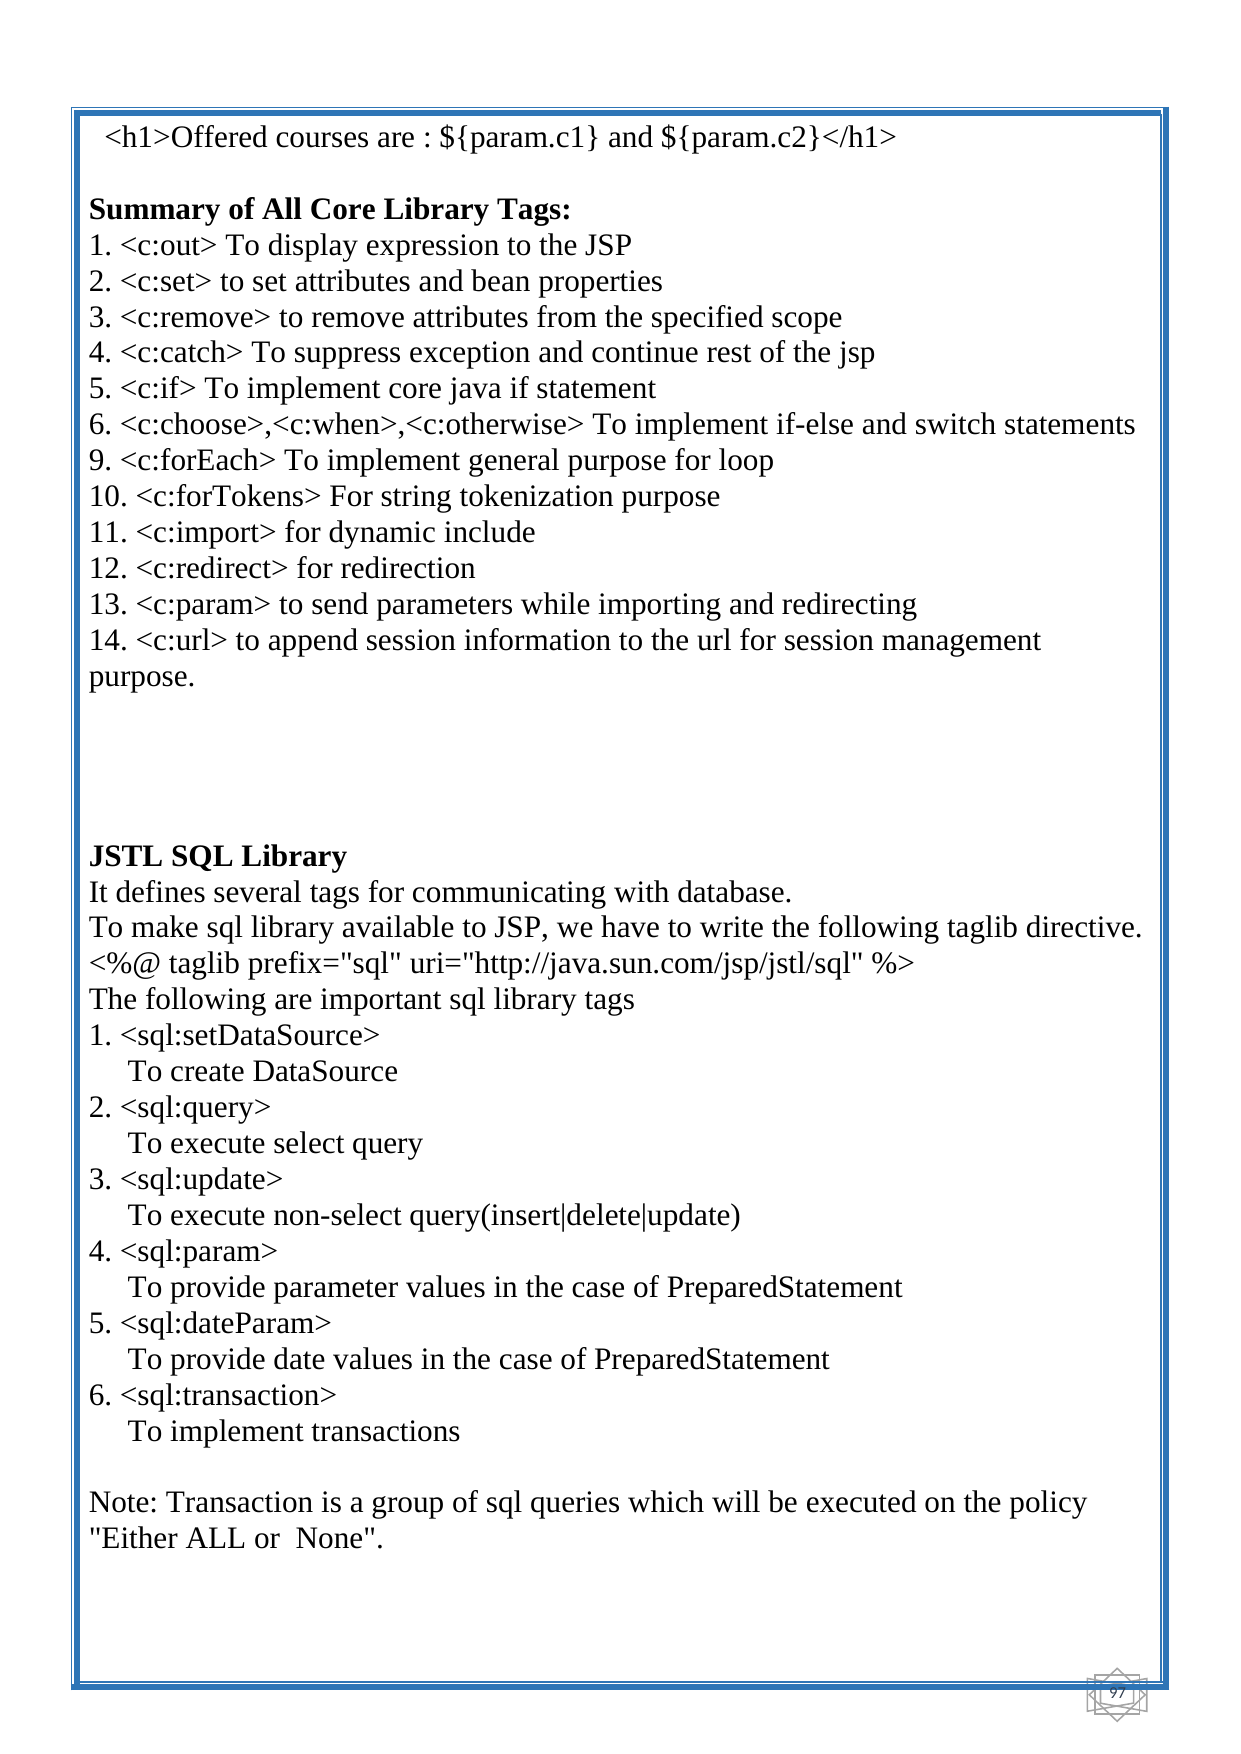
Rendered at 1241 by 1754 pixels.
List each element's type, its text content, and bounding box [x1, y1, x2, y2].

text Note: Transaction is a group of sql queries which will be executed on the policy "Either ALL or None". [88, 1484, 1152, 1556]
text To execute non-select query(insert|delete|update) [88, 1196, 1152, 1232]
text 12. <c:redirect> for redirection [88, 549, 1152, 585]
text 11. <c:import> for dynamic include [88, 513, 1152, 549]
text 9. <c:forEach> To implement general purpose for loop [88, 442, 1152, 477]
text 2. <c:set> to set attributes and bean properties [88, 262, 1152, 298]
text 10. <c:forTokens> For string tokenization purpose [88, 477, 1152, 513]
text 13. <c:param> to send parameters while importing and redirecting [88, 585, 1152, 621]
text Summary of All Core Library Tags: [88, 190, 1152, 226]
text JSTL SQL Library [88, 837, 1152, 873]
text 1. <c:out> To display expression to the JSP [88, 226, 1152, 262]
text To provide date values in the case of PreparedStatement [88, 1340, 1152, 1376]
text 3. <sql:update> [88, 1160, 1152, 1196]
text To implement transactions [88, 1412, 1152, 1448]
text 2. <sql:query> [88, 1088, 1152, 1124]
text 4. <sql:param> [88, 1232, 1152, 1268]
text 14. <c:url> to append session information to the url for session management purpose. [88, 621, 1152, 693]
text 6. <sql:transaction> [88, 1376, 1152, 1412]
text <h1>Offered courses are : ${param.c1} and ${param.c2}</h1> [88, 118, 1152, 154]
text 1. <sql:setDataSource> [88, 1017, 1152, 1052]
text To make sql library available to JSP, we have to write the following taglib directive. [88, 909, 1152, 945]
text 6. <c:choose>,<c:when>,<c:otherwise> To implement if-else and switch statements [88, 406, 1152, 442]
text To provide parameter values in the case of PreparedStatement [88, 1268, 1152, 1304]
text The following are important sql library tags [88, 981, 1152, 1017]
text 5. <c:if> To implement core java if statement [88, 370, 1152, 406]
text 5. <sql:dateParam> [88, 1304, 1152, 1340]
text It defines several tags for communicating with database. [88, 873, 1152, 909]
text 4. <c:catch> To suppress exception and continue rest of the jsp [88, 334, 1152, 370]
text 3. <c:remove> to remove attributes from the specified scope [88, 298, 1152, 334]
text To create DataSource [88, 1052, 1152, 1088]
text <%@ taglib prefix="sql" uri="http://java.sun.com/jsp/jstl/sql" %> [88, 945, 1152, 981]
text To execute select query [88, 1124, 1152, 1160]
